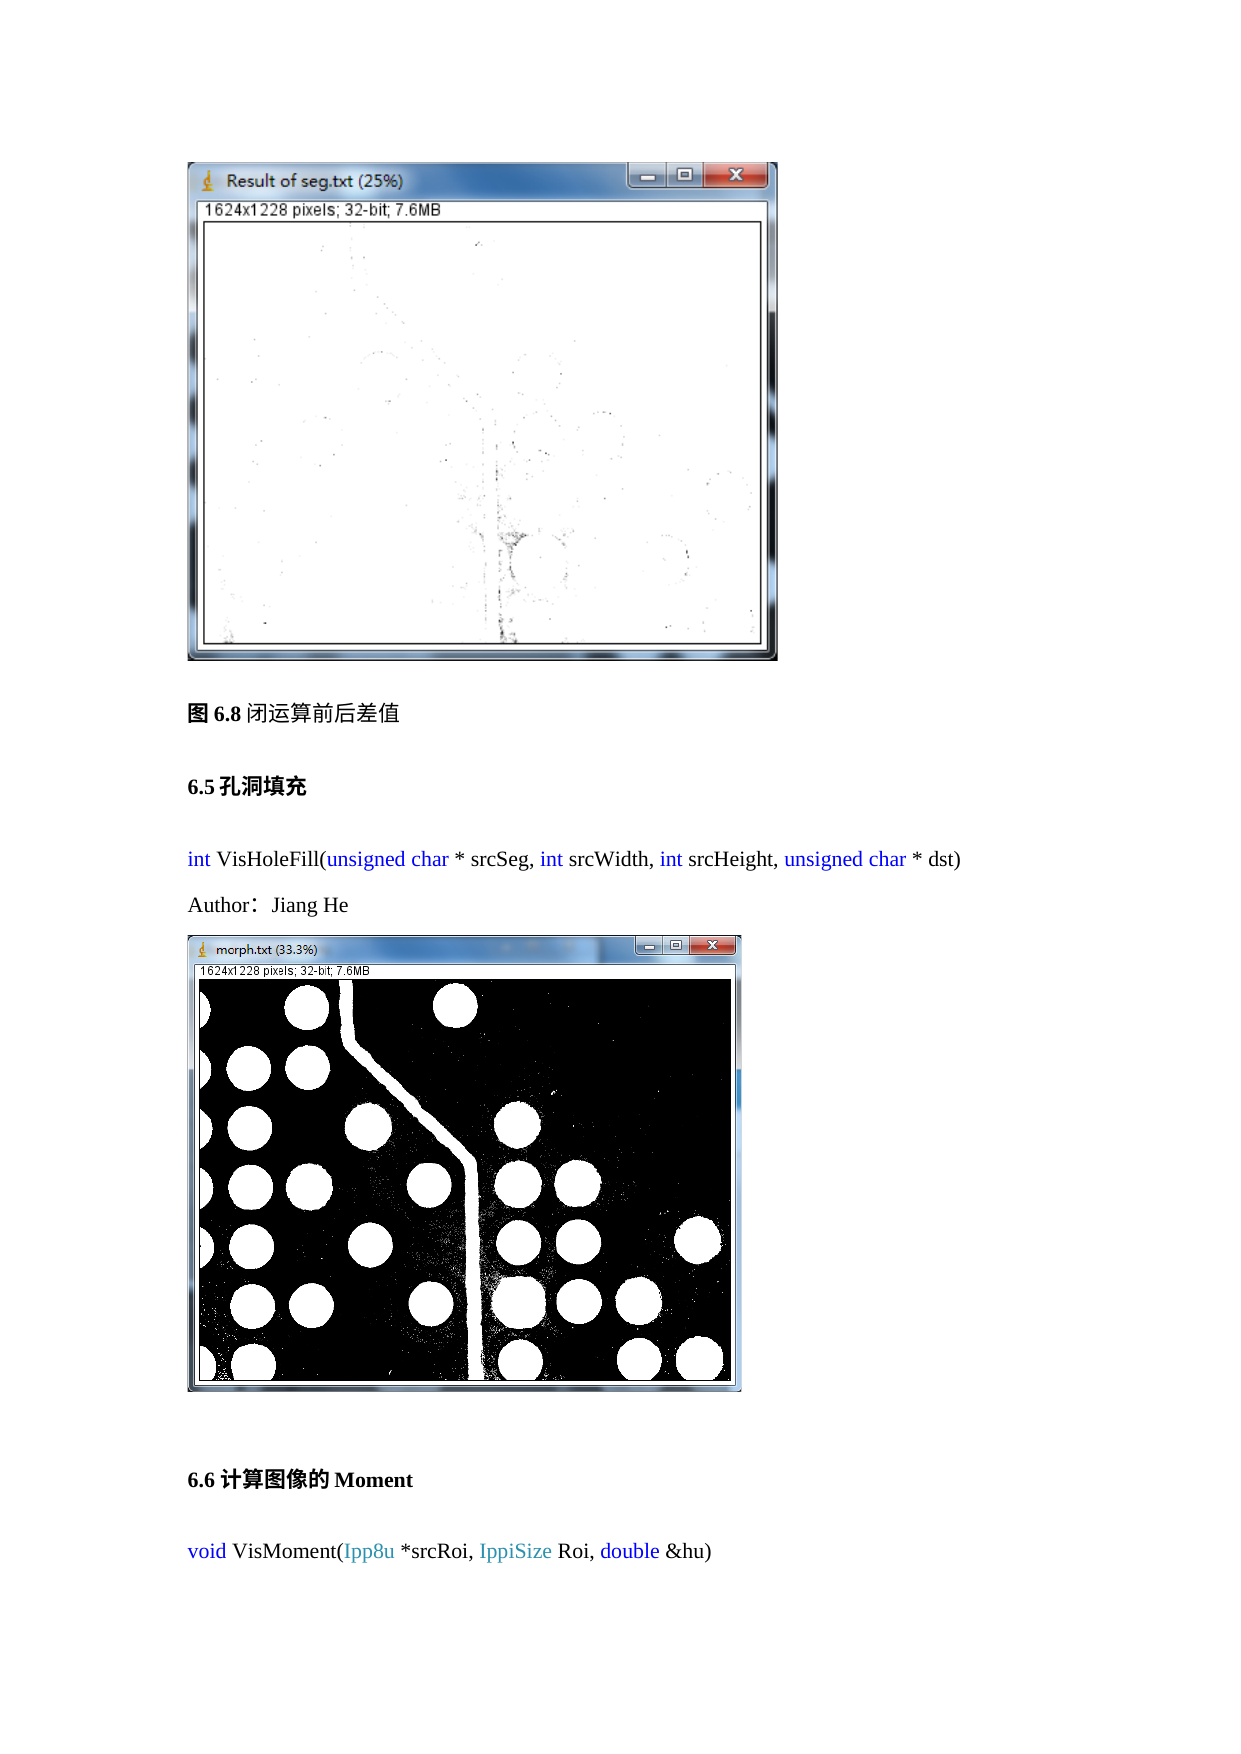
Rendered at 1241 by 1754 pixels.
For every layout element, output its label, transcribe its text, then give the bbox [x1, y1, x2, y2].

text Author：Jiang He [187, 887, 1053, 919]
text 图6.8 闭运算前后差值 [187, 695, 1053, 728]
picture [187, 162, 778, 661]
text 6.6 计算图像的Moment [187, 1461, 1053, 1494]
text 6.5孔洞填充 [187, 769, 1053, 801]
text void VisMoment(Ipp8u *srcRoi, IppiSize Roi, double &hu) [187, 1534, 1053, 1567]
picture [187, 935, 742, 1392]
text int VisHoleFill(unsigned char * srcSeg, int srcWidth, int srcHeight, unsigned char * dst) [187, 842, 1053, 874]
